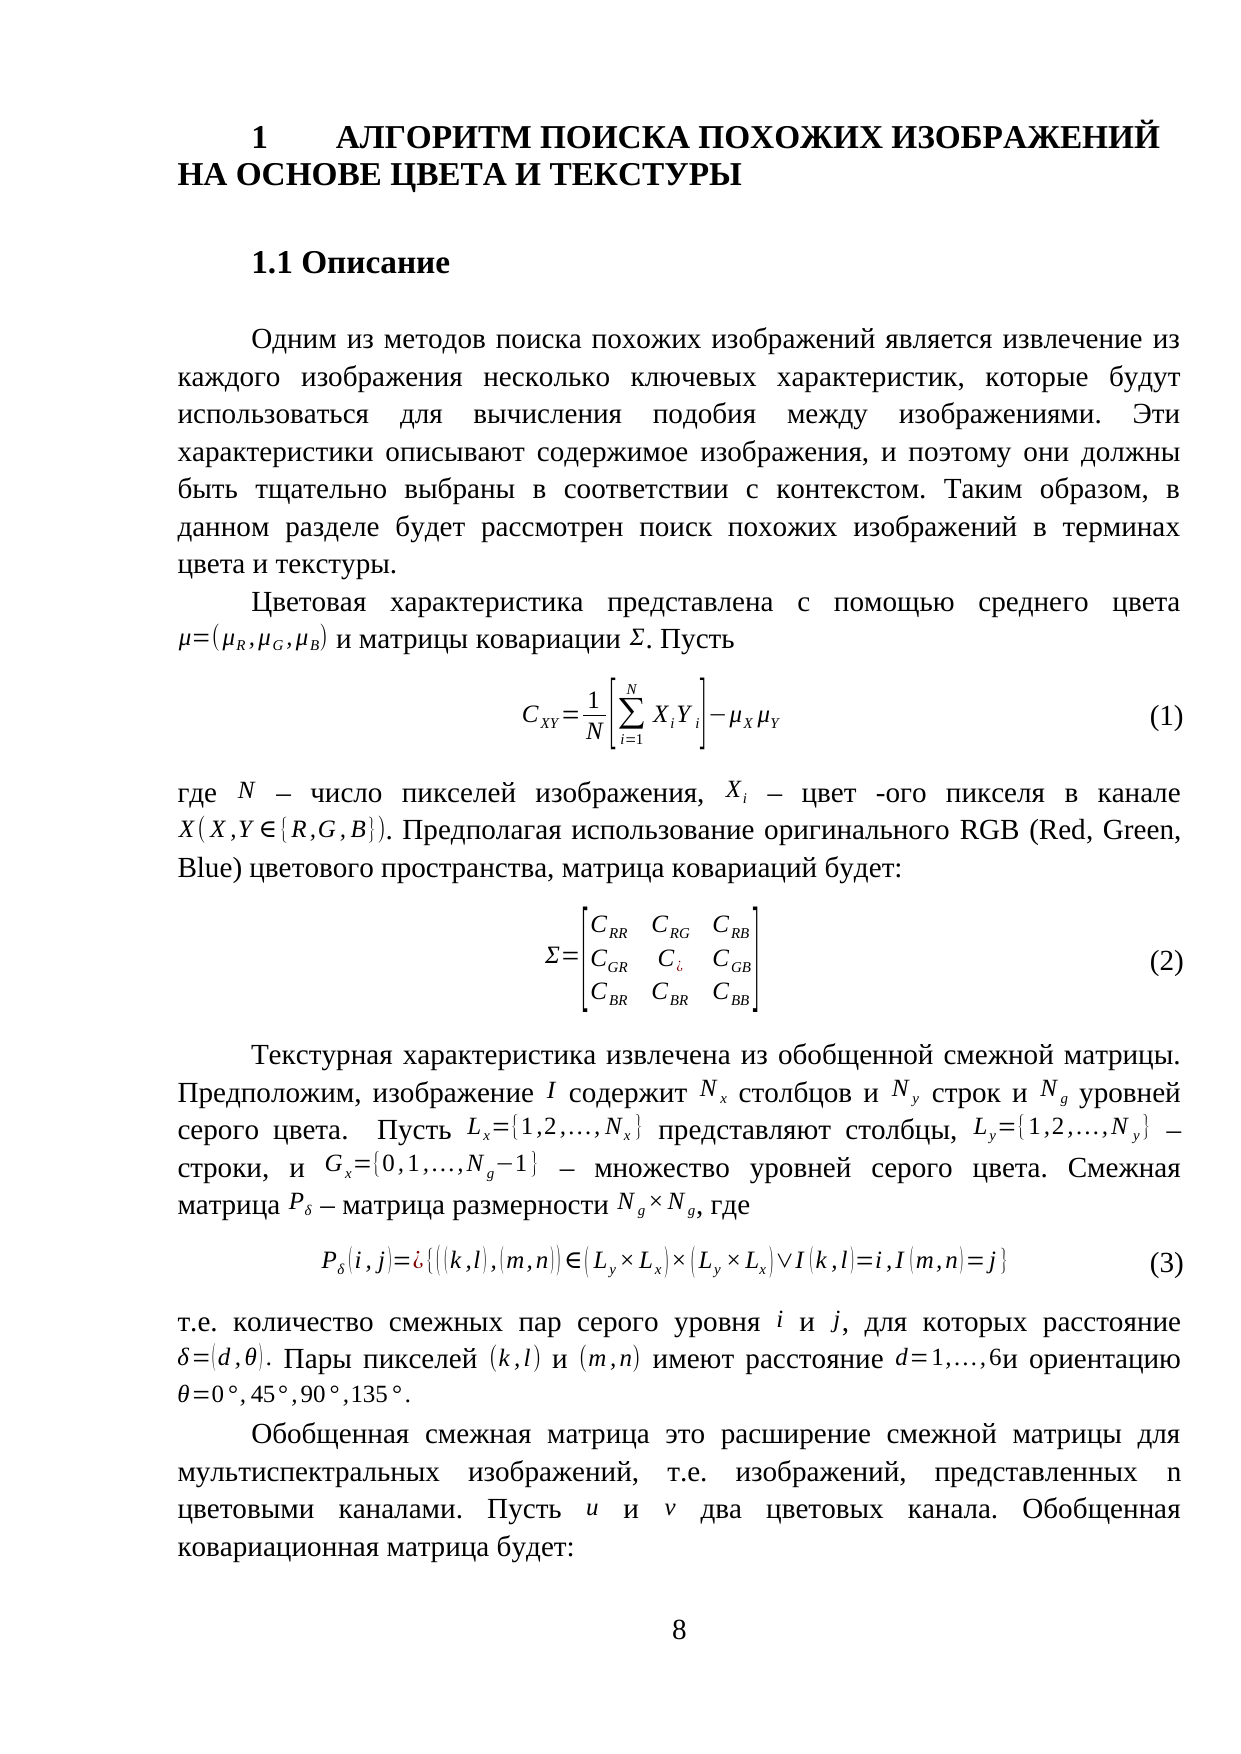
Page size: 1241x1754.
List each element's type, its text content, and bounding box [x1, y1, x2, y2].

table_header [166, 885, 1137, 1034]
subtitle 1.1 Описание [177, 244, 1181, 281]
text где – число пикселей изображения, – цвет -ого пикселя в канале . Предполагая использование оригинального RGB (Red, Green, Blue) цветового пространства, матрица ковариаций будет: [177, 772, 1181, 885]
table_header [166, 656, 1137, 772]
text т.е. количество смежных пар серого уровня и , для которых расстояние Пары пикселей и имеют расстояние и ориентацию [177, 1301, 1181, 1414]
text Обобщенная смежная матрица это расширение смежной матрицы для мультиспектральных изображений, т.е. изображений, представленных n цветовыми каналами. Пусть и два цветовых канала. Обобщенная ковариационная матрица будет: [177, 1414, 1181, 1564]
table_header [166, 1222, 1137, 1301]
text Цветовая характеристика представлена с помощью среднего цвета и матрицы ковариации . Пусть [177, 581, 1181, 656]
list АЛГОРИТМ ПОИСКА ПОХОЖИХ ИЗОБРАЖЕНИЙ НА ОСНОВЕ ЦВЕТА И ТЕКСТУРЫ [177, 118, 1181, 193]
table_header (1) [1137, 656, 1196, 772]
table_header (2) [1137, 885, 1196, 1034]
table_header (3) [1137, 1222, 1196, 1301]
text Одним из методов поиска похожих изображений является извлечение из каждого изображения несколько ключевых характеристик, которые будут использоваться для вычисления подобия между изображениями. Эти характеристики описывают содержимое изображения, и поэтому они должны быть тщательно выбраны в соответствии с контекстом. Таким образом, в данном разделе будет рассмотрен поиск похожих изображений в терминах цвета и текстуры. [177, 319, 1181, 581]
text Текстурная характеристика извлечена из обобщенной смежной матрицы. Предположим, изображение содержит столбцов и строк и уровней серого цвета. Пусть представляют столбцы, – строки, и – множество уровней серого цвета. Смежная матрица – матрица размерности , где [177, 1034, 1181, 1222]
